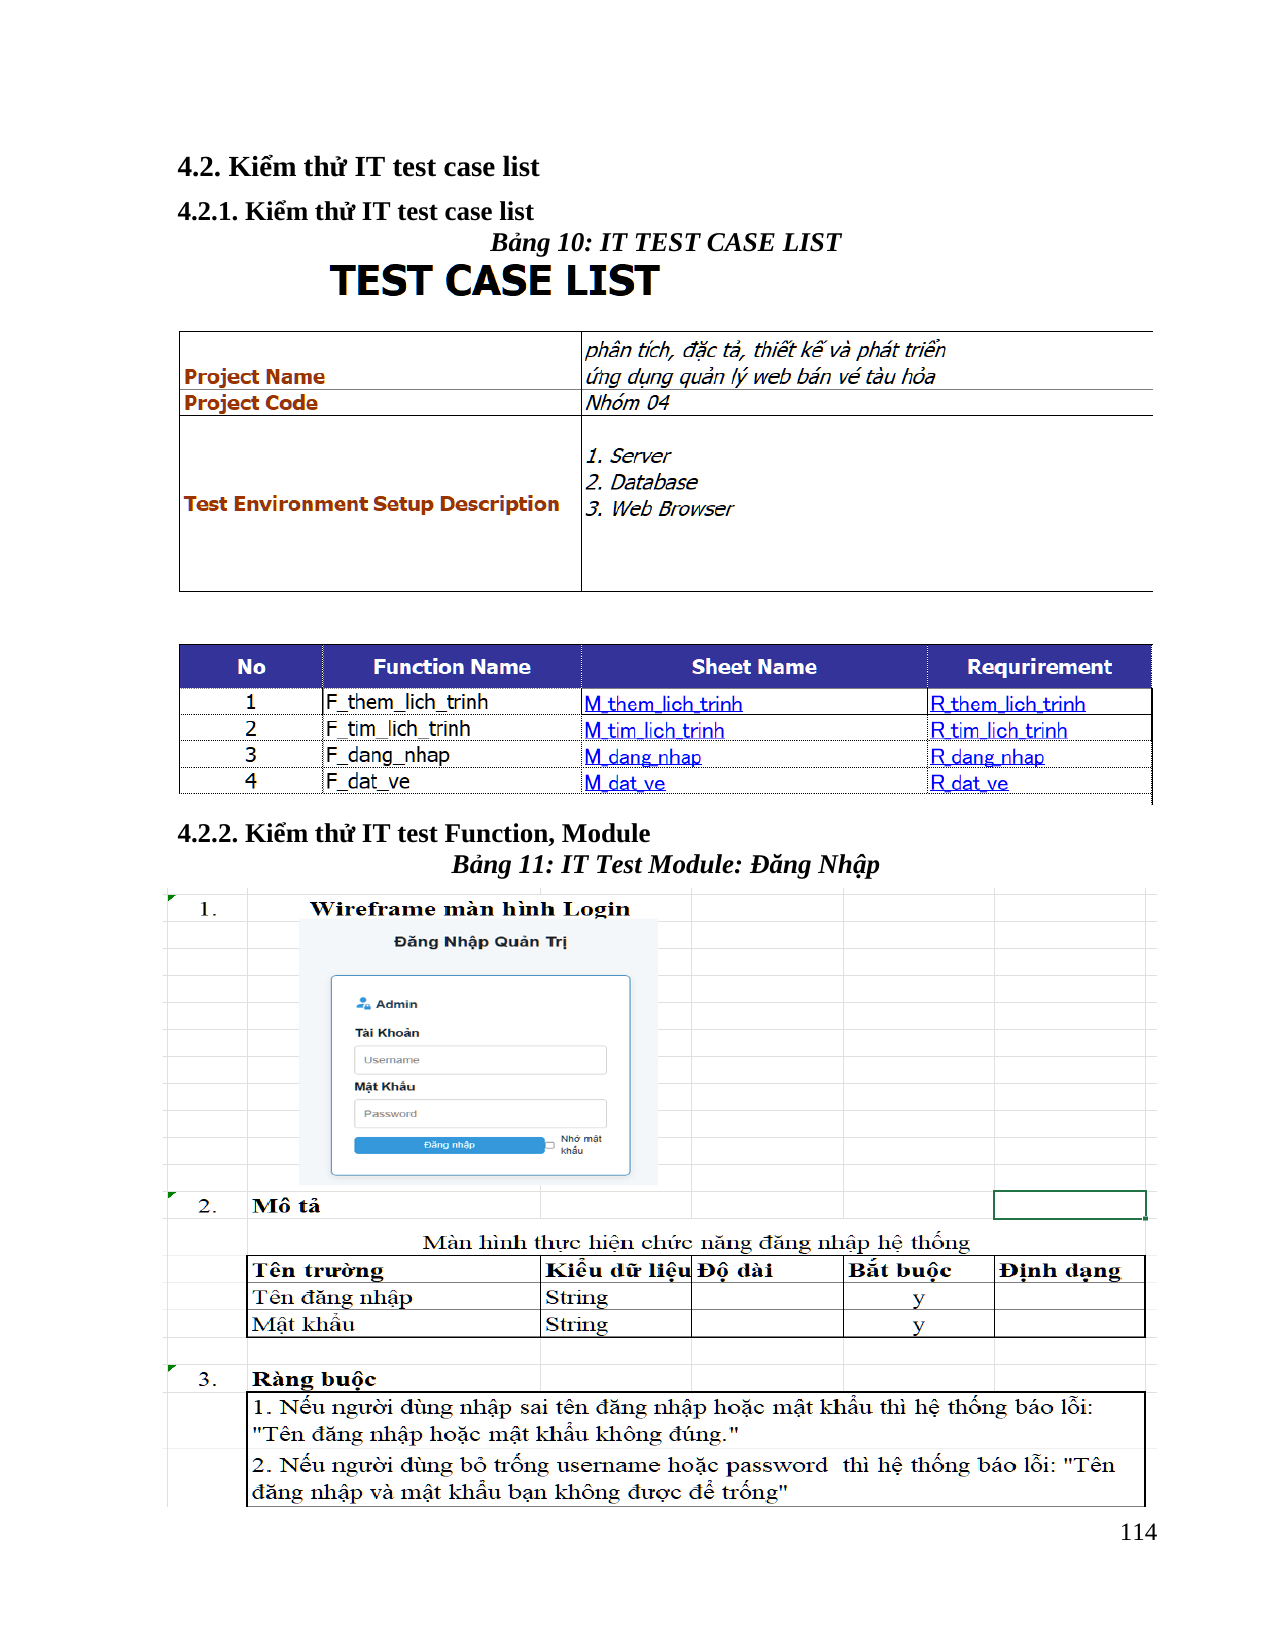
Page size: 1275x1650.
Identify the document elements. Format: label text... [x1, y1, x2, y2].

subtitle 4.2.1. Kiểm thử IT test case list [177, 195, 1157, 226]
picture [162, 888, 1157, 1507]
picture [177, 257, 1157, 805]
subtitle 4.2. Kiểm thử IT test case list [177, 149, 1157, 183]
subtitle 4.2.2. Kiểm thử IT test Function, Module [177, 817, 1157, 848]
